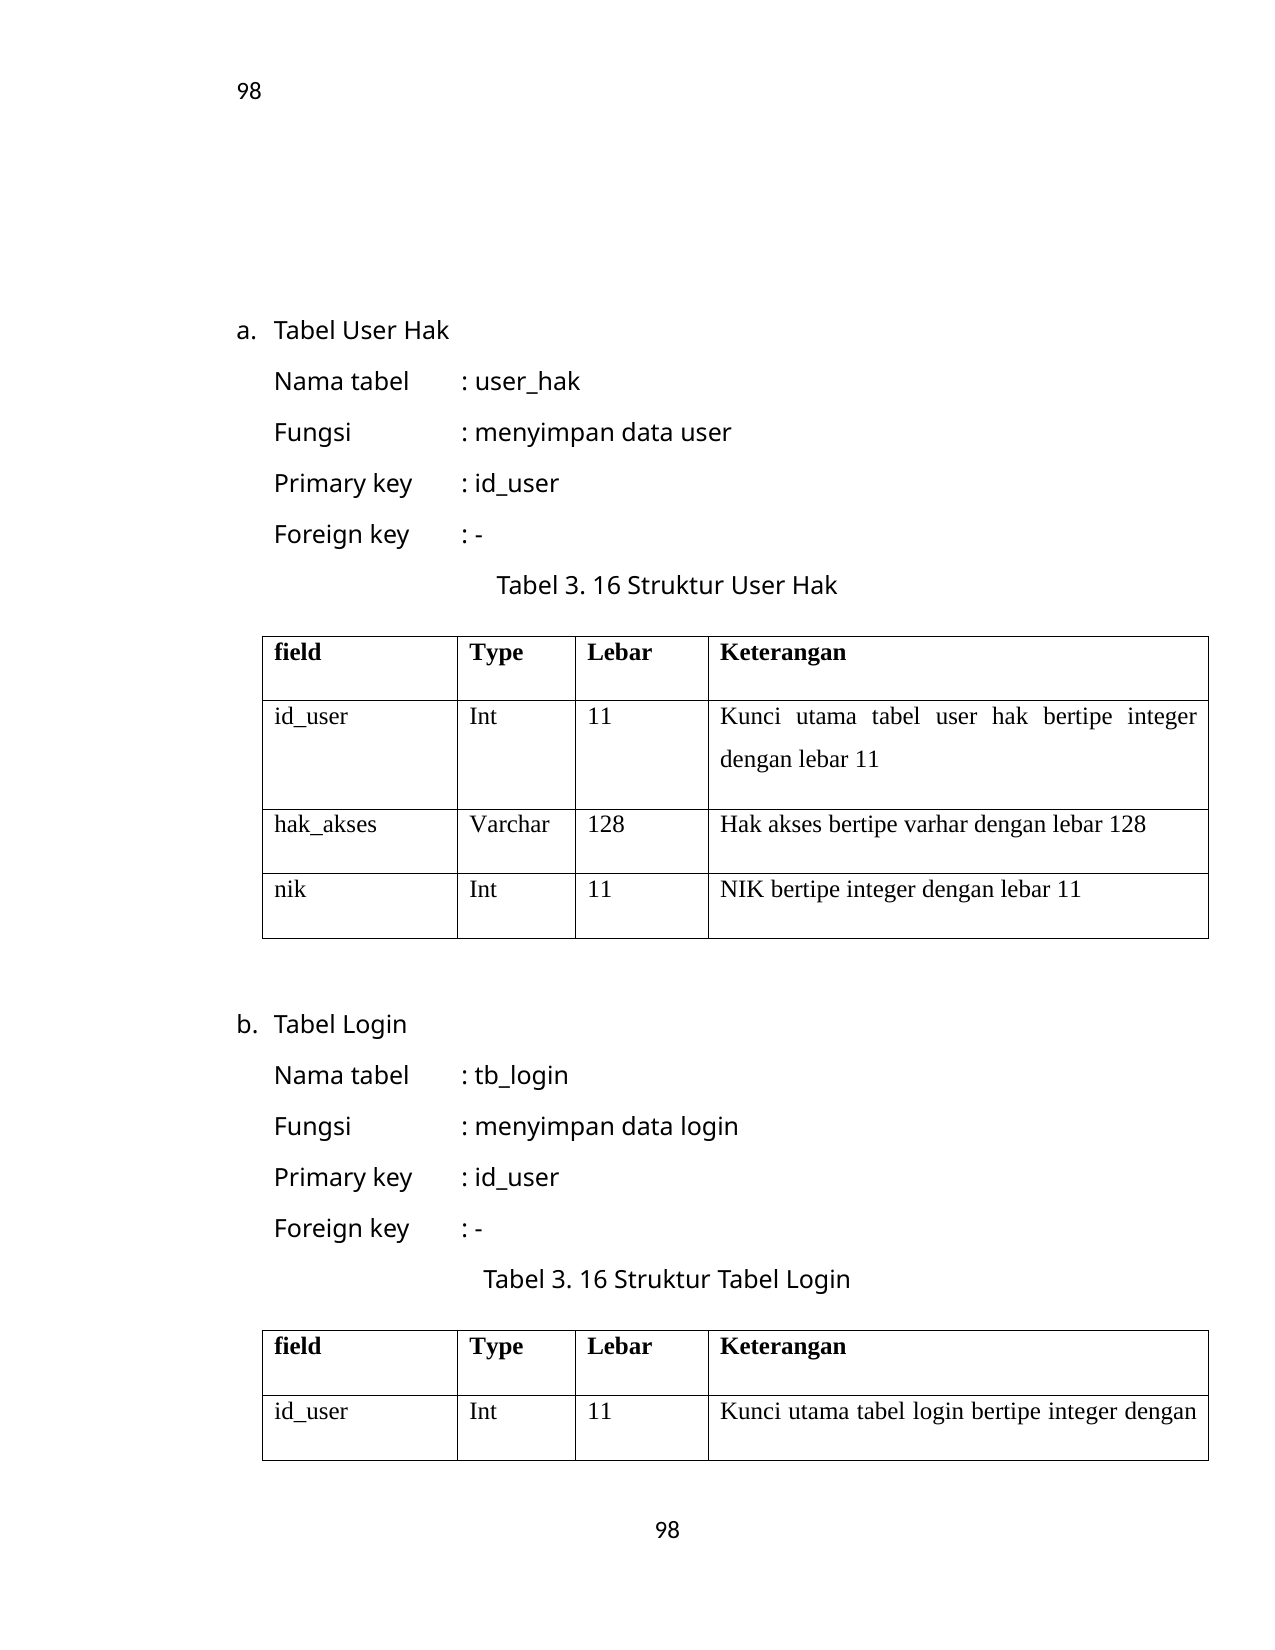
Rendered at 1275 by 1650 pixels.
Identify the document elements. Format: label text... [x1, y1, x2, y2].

table_cell Hak akses bertipe varhar dengan lebar 128 [709, 810, 1208, 873]
text Nama tabel : user_hak [274, 364, 1098, 398]
table_header field [263, 1331, 457, 1395]
text Nama tabel : tb_login [274, 1058, 1098, 1092]
table_cell Int [458, 874, 575, 938]
text Primary key : id_user [274, 466, 1098, 500]
text Foreign key : - [274, 517, 1098, 551]
table_header Lebar [576, 637, 708, 700]
table_cell hak_akses [263, 810, 457, 873]
table_cell Kunci utama tabel user hak bertipe integer dengan lebar 11 [709, 701, 1208, 808]
table_cell Int [458, 1396, 575, 1460]
table_cell Int [458, 701, 575, 808]
table_cell id_user [263, 1396, 457, 1460]
table_cell NIK bertipe integer dengan lebar 11 [709, 874, 1208, 938]
text Fungsi : menyimpan data user [274, 415, 1098, 449]
table_cell 128 [576, 810, 708, 873]
text Primary key : id_user [274, 1160, 1098, 1194]
list Tabel User Hak [236, 313, 1098, 347]
table_cell 11 [576, 701, 708, 808]
table_header Lebar [576, 1331, 708, 1395]
table_cell 11 [576, 1396, 708, 1460]
text Foreign key : - [274, 1211, 1098, 1245]
table_cell nik [263, 874, 457, 938]
table_header Keterangan [709, 637, 1208, 700]
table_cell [709, 1396, 1208, 1460]
table_cell id_user [263, 701, 457, 808]
table_cell 11 [576, 874, 708, 938]
text Tabel 3. 16 Struktur Tabel Login [236, 1262, 1098, 1296]
table_header Type [458, 637, 575, 700]
table_header Type [458, 1331, 575, 1395]
text Fungsi : menyimpan data login [274, 1109, 1098, 1143]
text Tabel 3. 16 Struktur User Hak [236, 568, 1098, 602]
table_header field [263, 637, 457, 700]
list Tabel Login [236, 1007, 1098, 1041]
table_cell Varchar [458, 810, 575, 873]
table_header Keterangan [709, 1331, 1208, 1395]
